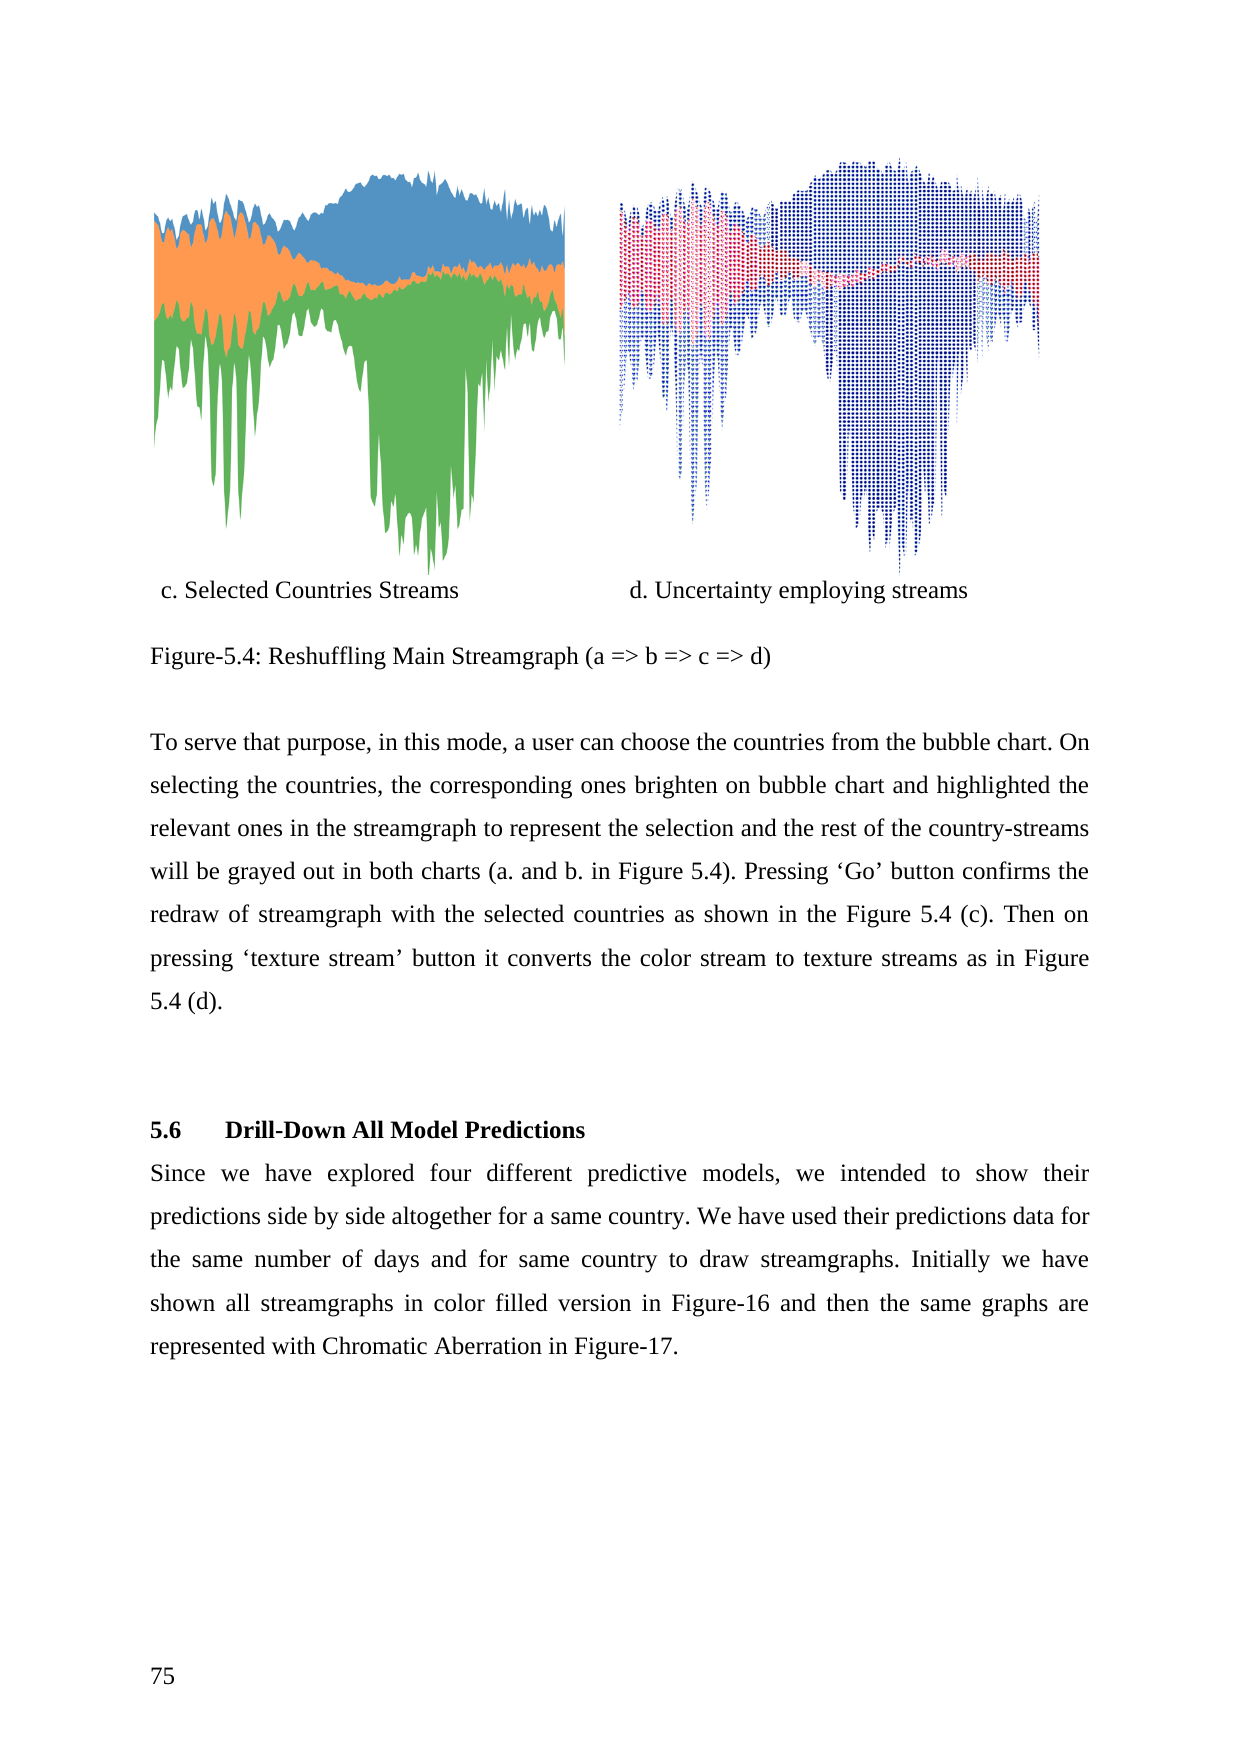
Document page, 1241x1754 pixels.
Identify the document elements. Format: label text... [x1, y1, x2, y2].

text To serve that purpose, in this mode, a user can choose the countries from the bubble chart. On selecting the countries, the corresponding ones brighten on bubble chart and highlighted the relevant ones in the streamgraph to represent the selection and the rest of the country-streams will be grayed out in both charts (a. and b. in Figure 5.4). Pressing ‘Go’ button confirms the redraw of streamgraph with the selected countries as shown in the Figure 5.4 (c). Then on pressing ‘texture stream’ button it converts the color stream to texture streams as in Figure 5.4 (d). [150, 727, 1090, 1014]
text Since we have explored four different predictive models, we intended to show their predictions side by side altogether for a same country. We have used their predictions data for the same number of days and for same country to draw streamgraphs. Initially we have shown all streamgraphs in color filled version in Figure-16 and then the same graphs are represented with Chromatic Aberration in Figure-17. [150, 1158, 1090, 1359]
picture [611, 150, 1046, 584]
text 5.6 Drill-Down All Model Predictions [150, 1115, 1090, 1144]
picture [150, 166, 568, 584]
text Figure-5.4: Reshuffling Main Streamgraph (a => b => c => d) [150, 641, 1090, 669]
